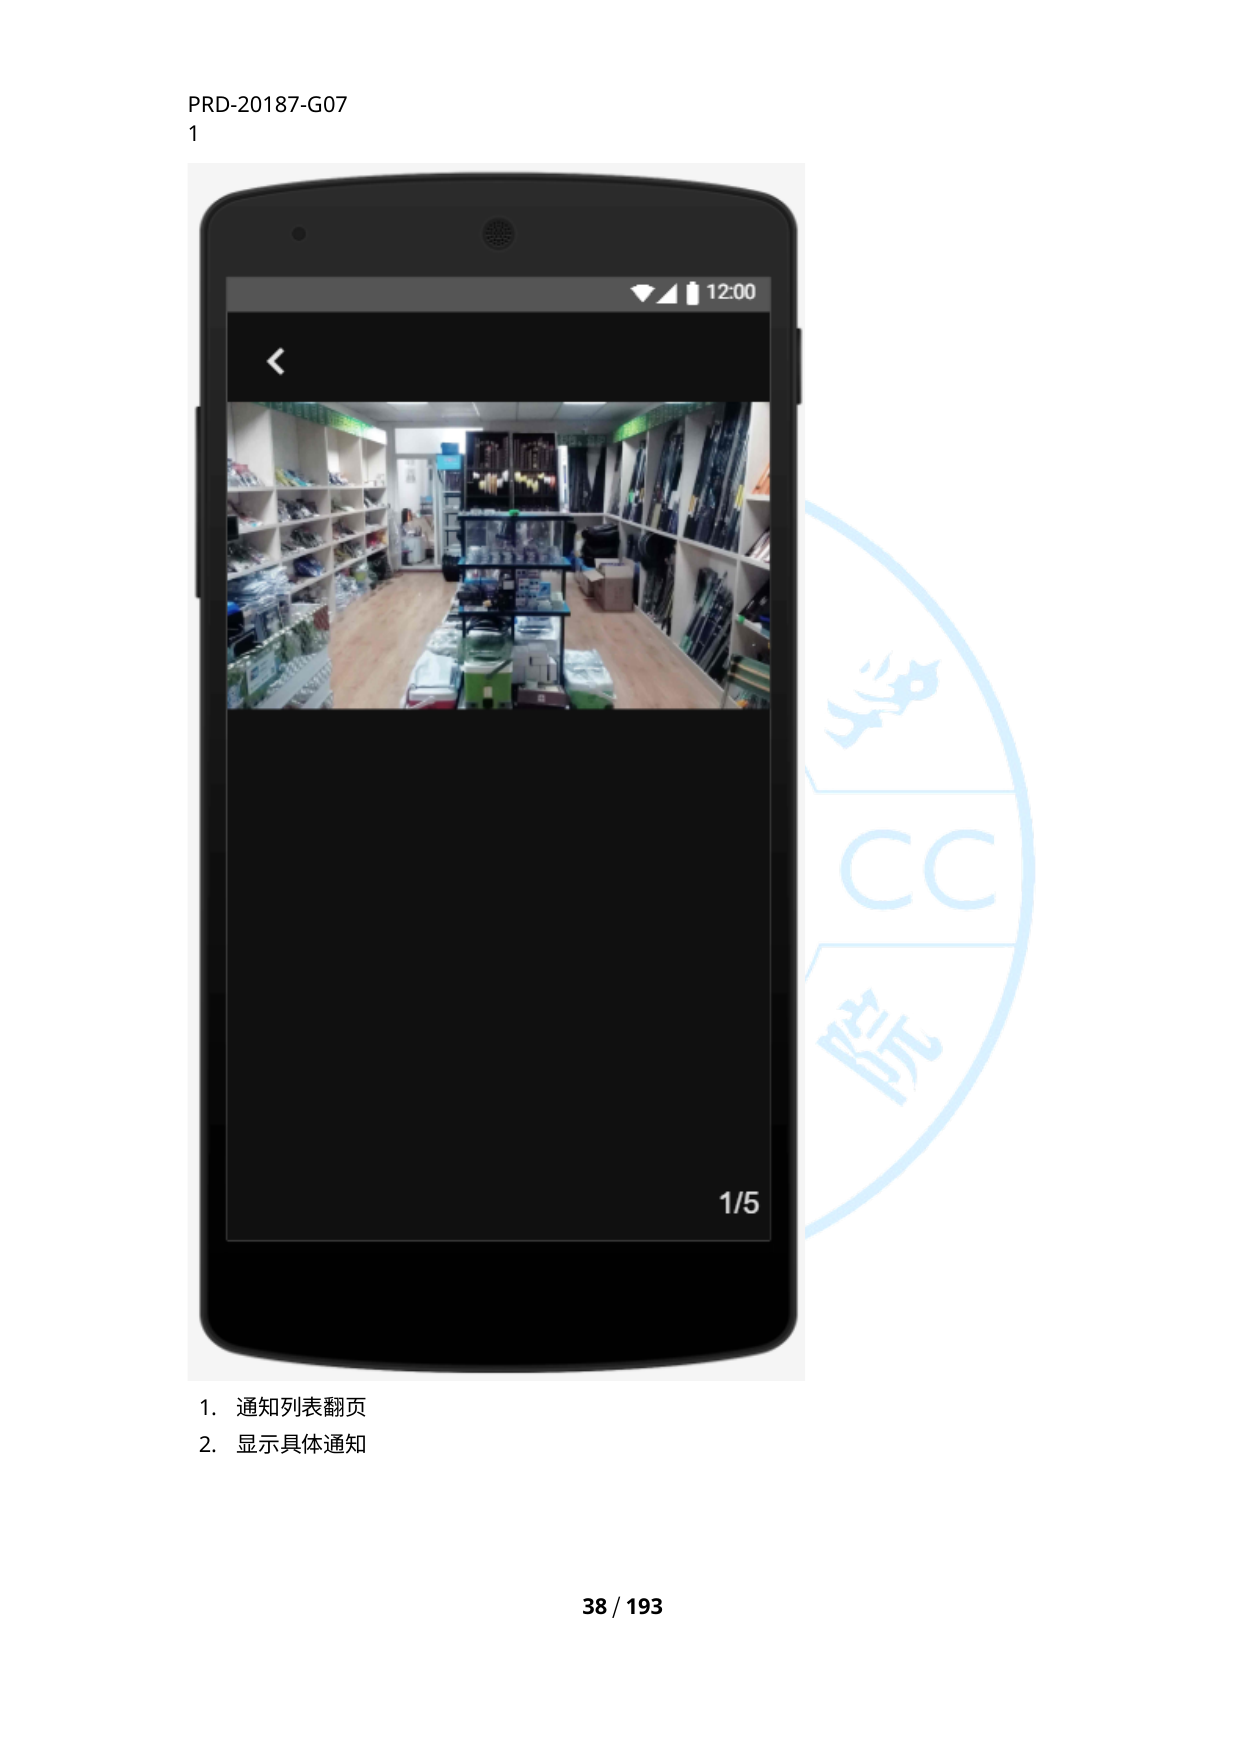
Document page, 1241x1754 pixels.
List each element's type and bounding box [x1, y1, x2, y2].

picture [187, 163, 805, 1381]
